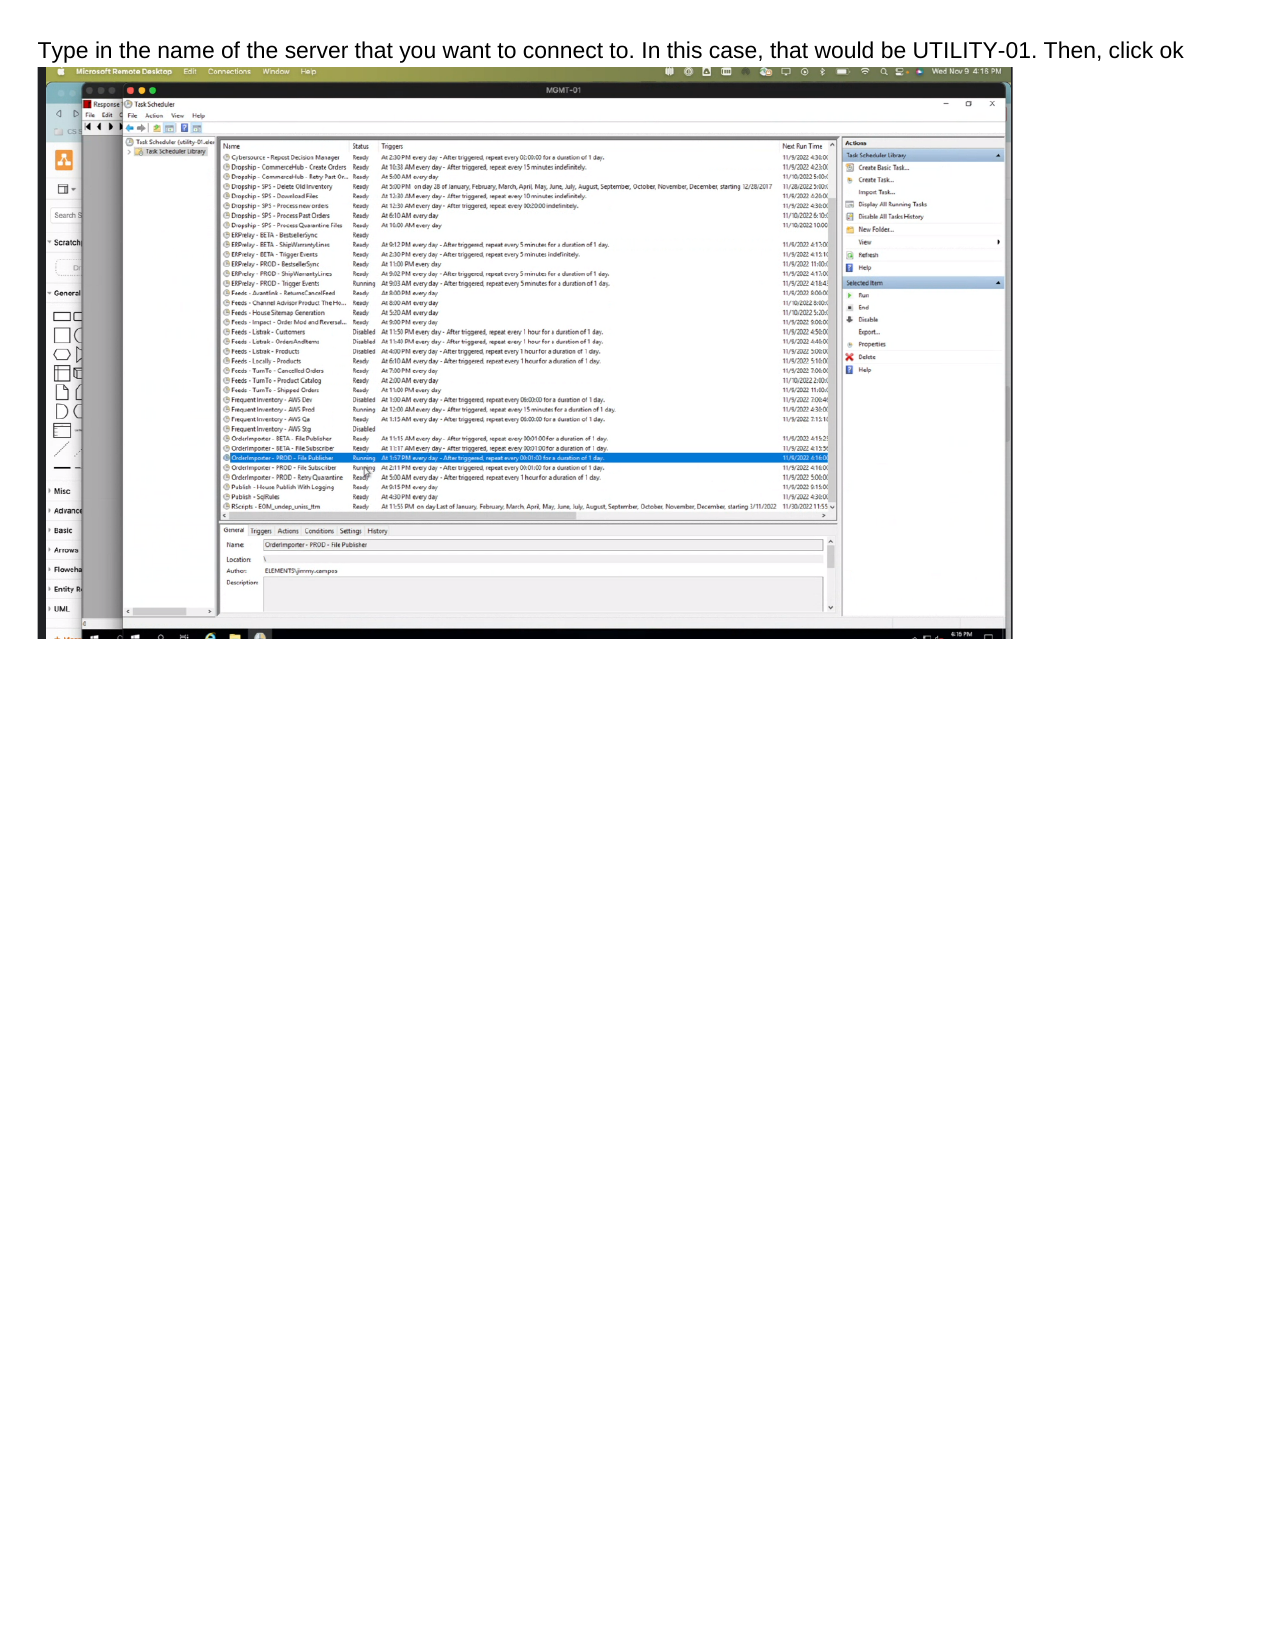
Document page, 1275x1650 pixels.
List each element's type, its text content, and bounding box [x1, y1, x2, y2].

text Type in the name of the server that you want to connect to. In this case, that would be UTILITY-01. Then, click ok [37, 37, 1237, 64]
picture [37, 67, 1013, 639]
